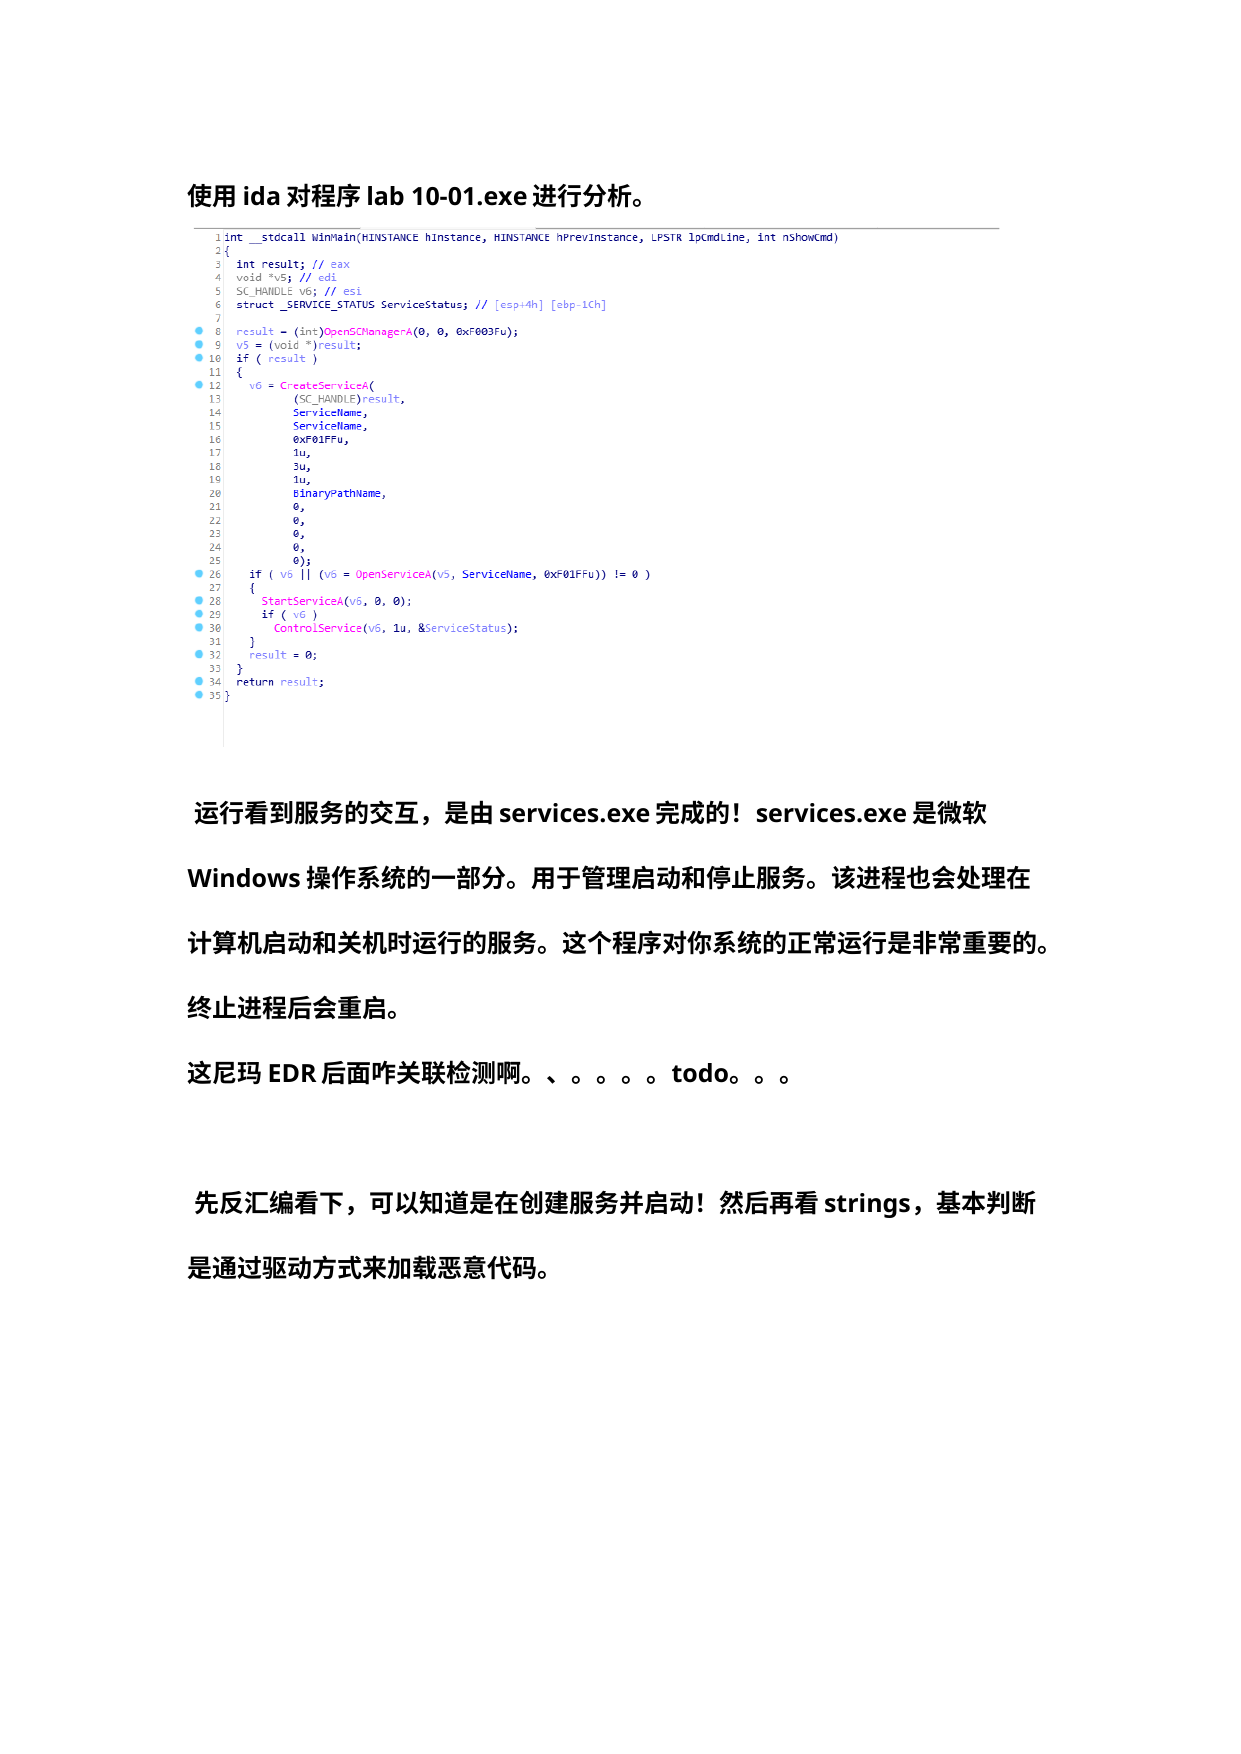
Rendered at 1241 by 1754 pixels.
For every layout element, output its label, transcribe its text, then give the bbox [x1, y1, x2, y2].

text 这尼玛EDR后面咋关联检测啊。、。。。。todo。。。 [187, 1039, 1053, 1104]
picture [193, 227, 1000, 747]
text 运行看到服务的交互，是由services.exe完成的！services.exe是微软Windows操作系统的一部分。用于管理启动和停止服务。该进程也会处理在计算机启动和关机时运行的服务。这个程序对你系统的正常运行是非常重要的。终止进程后会重启。 [187, 779, 1053, 1039]
text 先反汇编看下，可以知道是在创建服务并启动！然后再看strings，基本判断是通过驱动方式来加载恶意代码。 [187, 1169, 1053, 1299]
text 使用ida对程序lab 10-01.exe进行分析。 [187, 162, 1053, 227]
